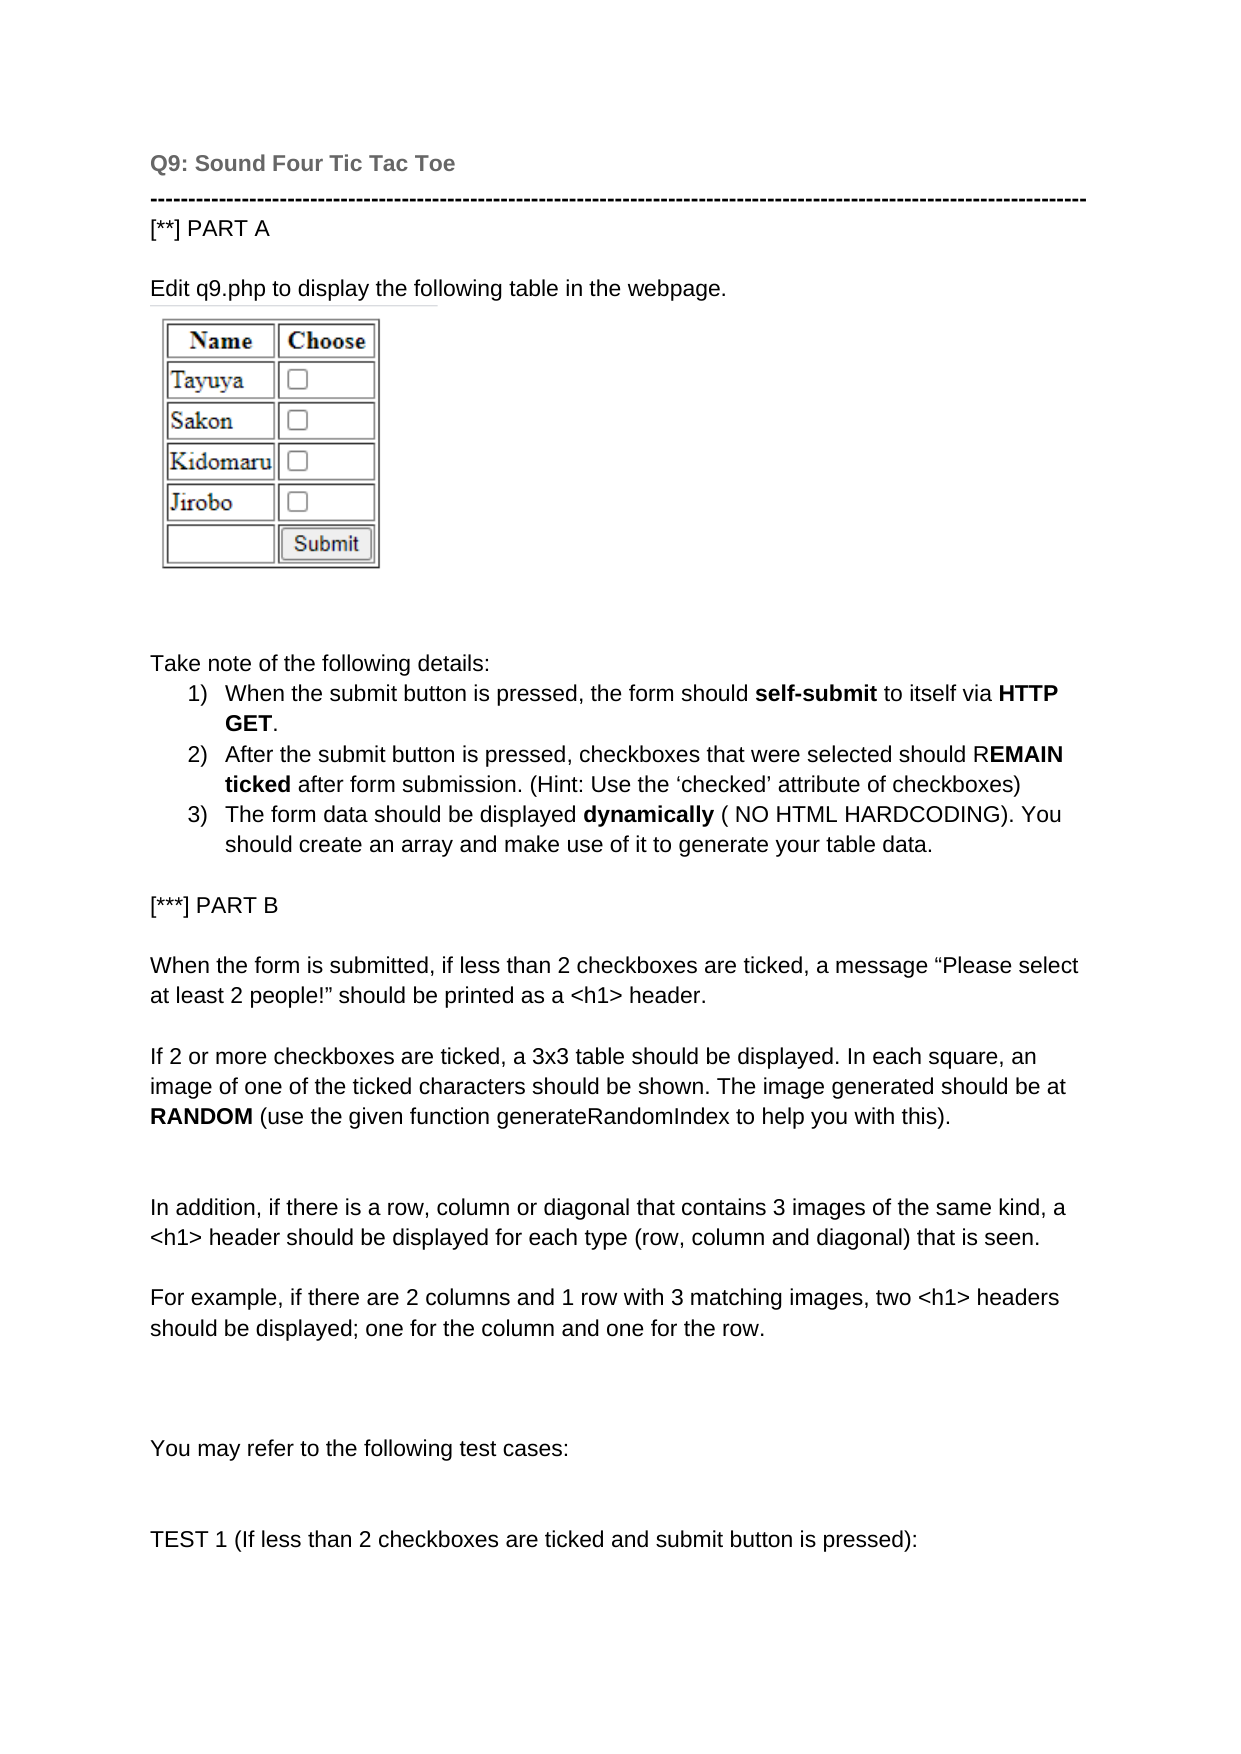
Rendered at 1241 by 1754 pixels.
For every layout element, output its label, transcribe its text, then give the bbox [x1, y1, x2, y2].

text [***] PART B [150, 892, 1090, 918]
text Take note of the following details: [150, 650, 1090, 676]
text When the form is submitted, if less than 2 checkboxes are ticked, a message “Please select at least 2 people!” should be printed as a <h1> header. [150, 952, 1090, 1009]
list When the submit button is pressed, the form should self-submit to itself via HTTP GET. [187, 680, 1090, 737]
picture [150, 305, 438, 647]
text --------------------------------------------------------------------------------------------------------------------------- [150, 185, 1090, 211]
text [**] PART A [150, 215, 1090, 241]
list After the submit button is pressed, checkboxes that were selected should REMAIN ticked after form submission. (Hint: Use the ‘checked’ attribute of checkboxes) [187, 741, 1090, 797]
text You may refer to the following test cases: [150, 1435, 1090, 1462]
list The form data should be displayed dynamically ( NO HTML HARDCODING). You should create an array and make use of it to generate your table data. [187, 801, 1090, 858]
text In addition, if there is a row, column or diagonal that contains 3 images of the same kind, a <h1> header should be displayed for each type (row, column and diagonal) that is seen. [150, 1194, 1090, 1250]
text TEST 1 (If less than 2 checkboxes are ticked and submit button is pressed): [150, 1526, 1090, 1552]
text For example, if there are 2 columns and 1 row with 3 matching images, two <h1> headers should be displayed; one for the column and one for the row. [150, 1284, 1090, 1341]
subtitle Q9: Sound Four Tic Tac Toe [150, 150, 1090, 176]
text Edit q9.php to display the following table in the webpage. [150, 275, 1090, 302]
text If 2 or more checkboxes are ticked, a 3x3 table should be displayed. In each square, an image of one of the ticked characters should be shown. The image generated should be at RANDOM (use the given function generateRandomIndex to help you with this). [150, 1043, 1090, 1129]
